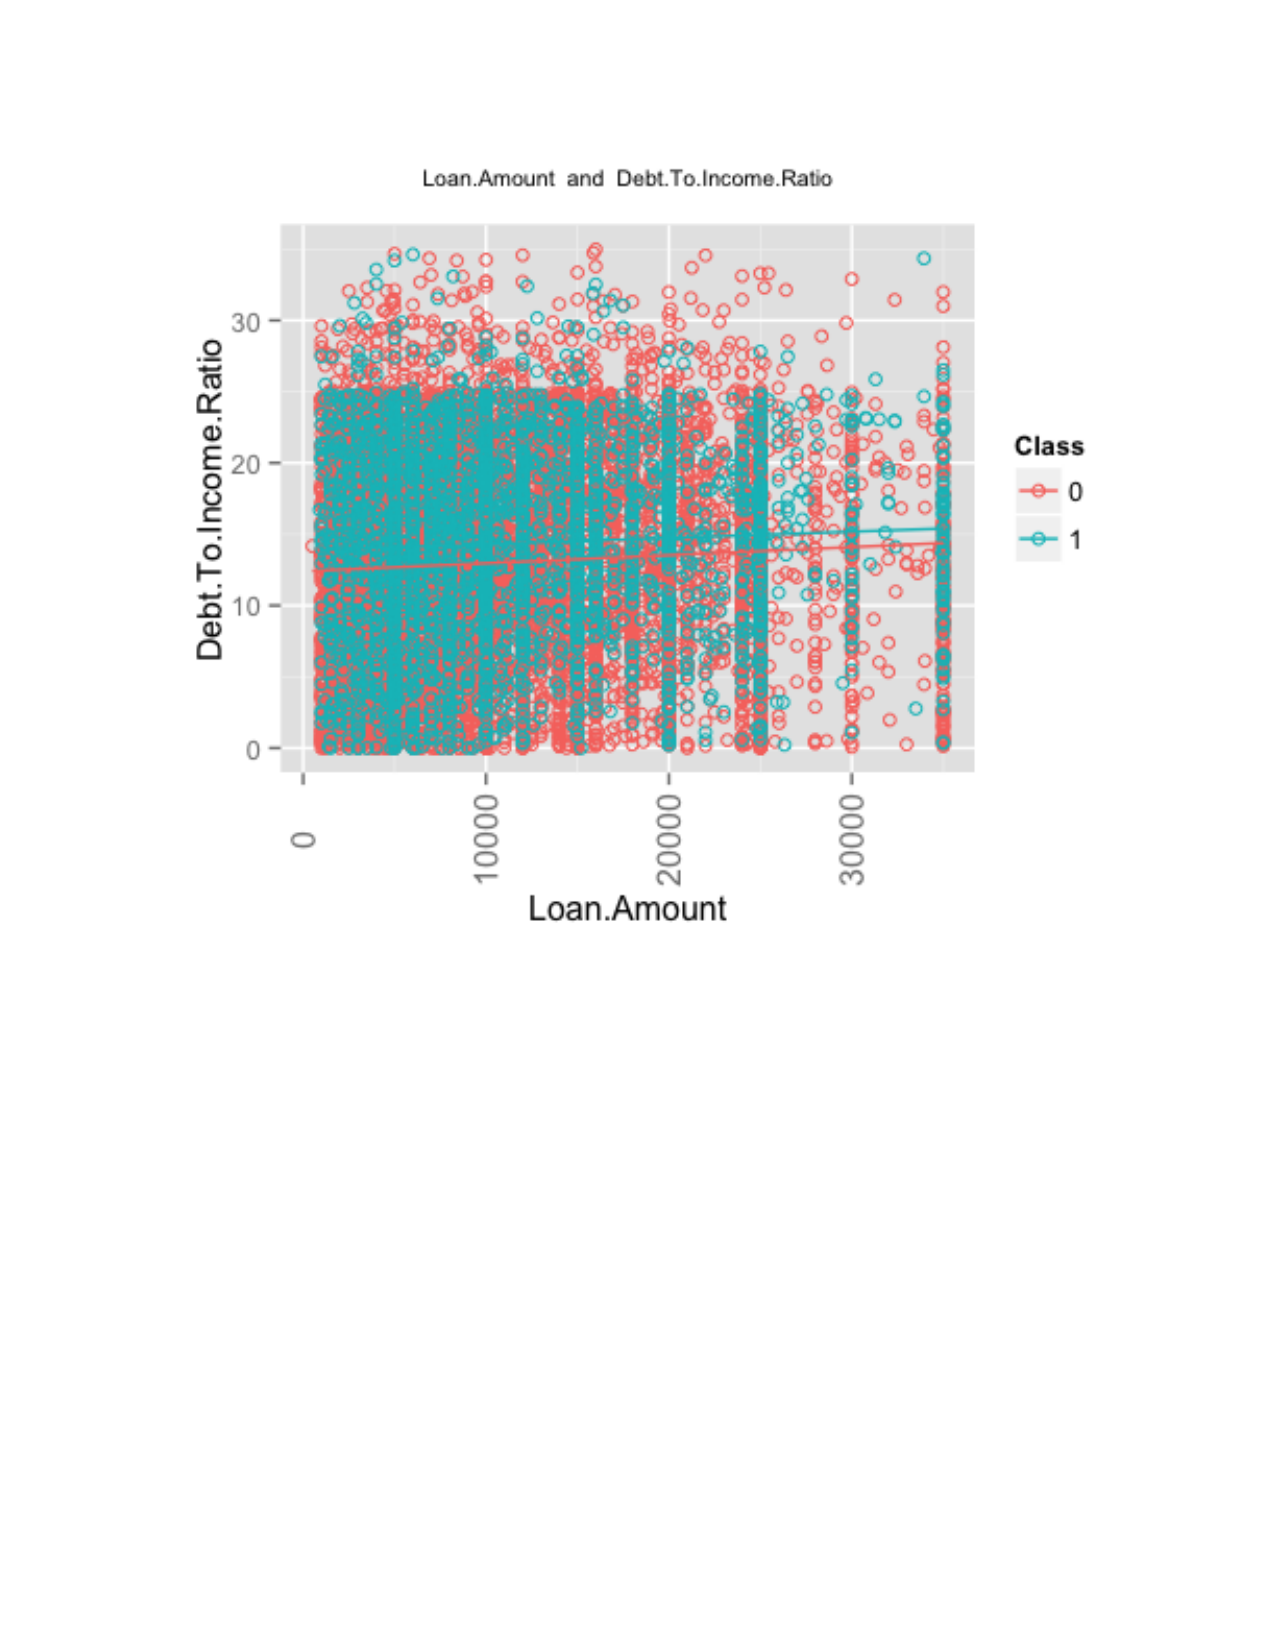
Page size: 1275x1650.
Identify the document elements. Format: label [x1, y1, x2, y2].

picture [168, 150, 1169, 950]
